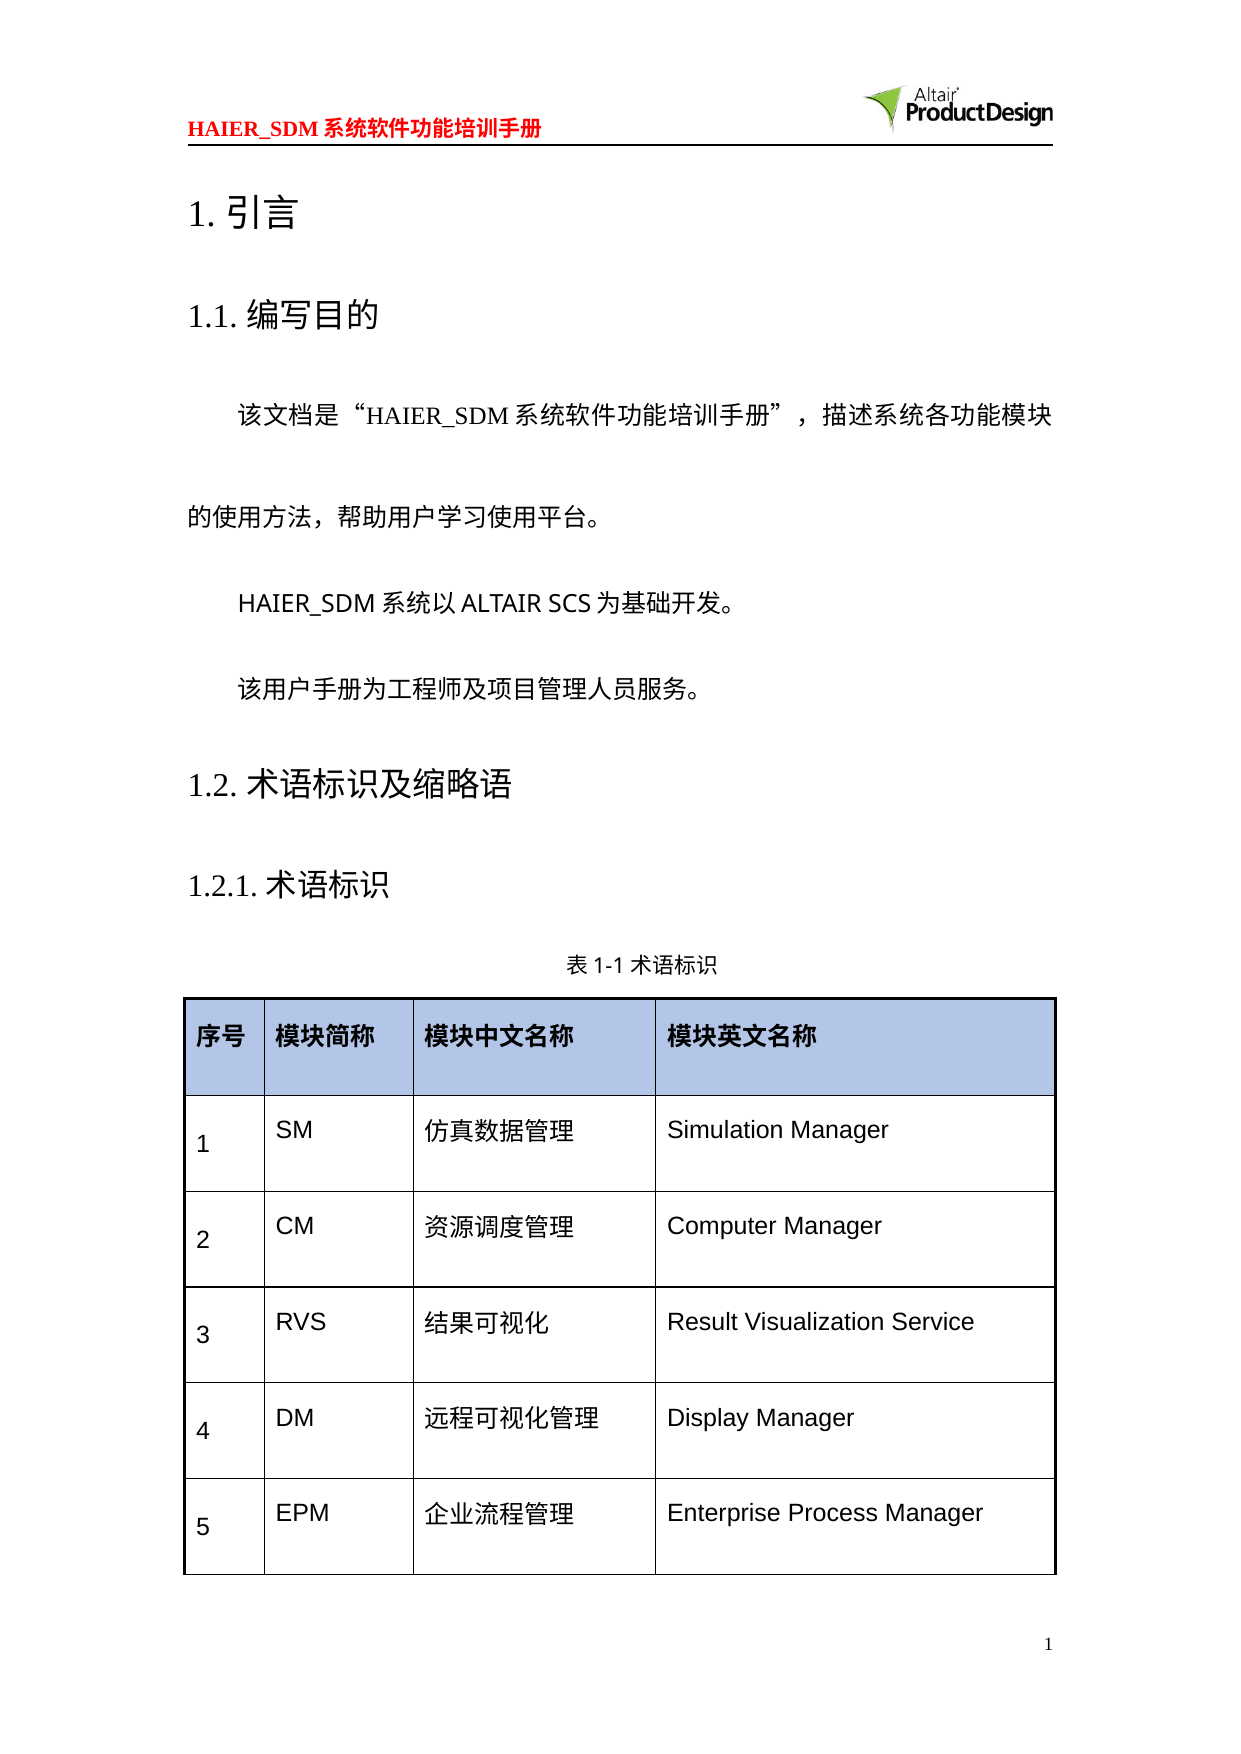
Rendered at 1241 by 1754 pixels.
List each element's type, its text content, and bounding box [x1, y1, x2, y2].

table_cell 仿真数据管理 [414, 1096, 655, 1191]
table_cell CM [265, 1192, 413, 1286]
subtitle 术语标识 [187, 848, 1053, 916]
table_cell RVS [265, 1288, 413, 1382]
text 该文档是“HAIER_SDM系统软件功能培训手册”，描述系统各功能模块的使用方法，帮助用户学习使用平台。 [187, 379, 1053, 549]
table_cell Simulation Manager [656, 1096, 1054, 1191]
subtitle 编写目的 [187, 279, 1053, 347]
table_cell 5 [186, 1479, 264, 1573]
picture [862, 76, 1053, 137]
table_header 模块英文名称 [656, 1000, 1054, 1095]
table_cell 远程可视化管理 [414, 1383, 655, 1478]
table_cell 企业流程管理 [414, 1479, 655, 1573]
text HAIER_SDM系统以ALTAIR SCS为基础开发。 [187, 567, 1053, 635]
table_cell 结果可视化 [414, 1288, 655, 1382]
subtitle 引言 [187, 176, 1053, 243]
table_header 序号 [186, 1000, 264, 1095]
text 该用户手册为工程师及项目管理人员服务。 [187, 653, 1053, 721]
table_cell Result Visualization Service [656, 1288, 1054, 1382]
table_cell 资源调度管理 [414, 1192, 655, 1286]
table_cell Computer Manager [656, 1192, 1054, 1286]
table_cell 2 [186, 1192, 264, 1286]
table_header 模块中文名称 [414, 1000, 655, 1095]
table_cell SM [265, 1096, 413, 1191]
text 表 1-1 术语标识 [187, 947, 1053, 981]
table_cell DM [265, 1383, 413, 1478]
table_cell 1 [186, 1096, 264, 1191]
table_cell 4 [186, 1383, 264, 1478]
table_cell 3 [186, 1288, 264, 1382]
table_cell Enterprise Process Manager [656, 1479, 1054, 1573]
subtitle 术语标识及缩略语 [187, 748, 1053, 816]
table_cell EPM [265, 1479, 413, 1573]
table_cell Display Manager [656, 1383, 1054, 1478]
table_header 模块简称 [265, 1000, 413, 1095]
